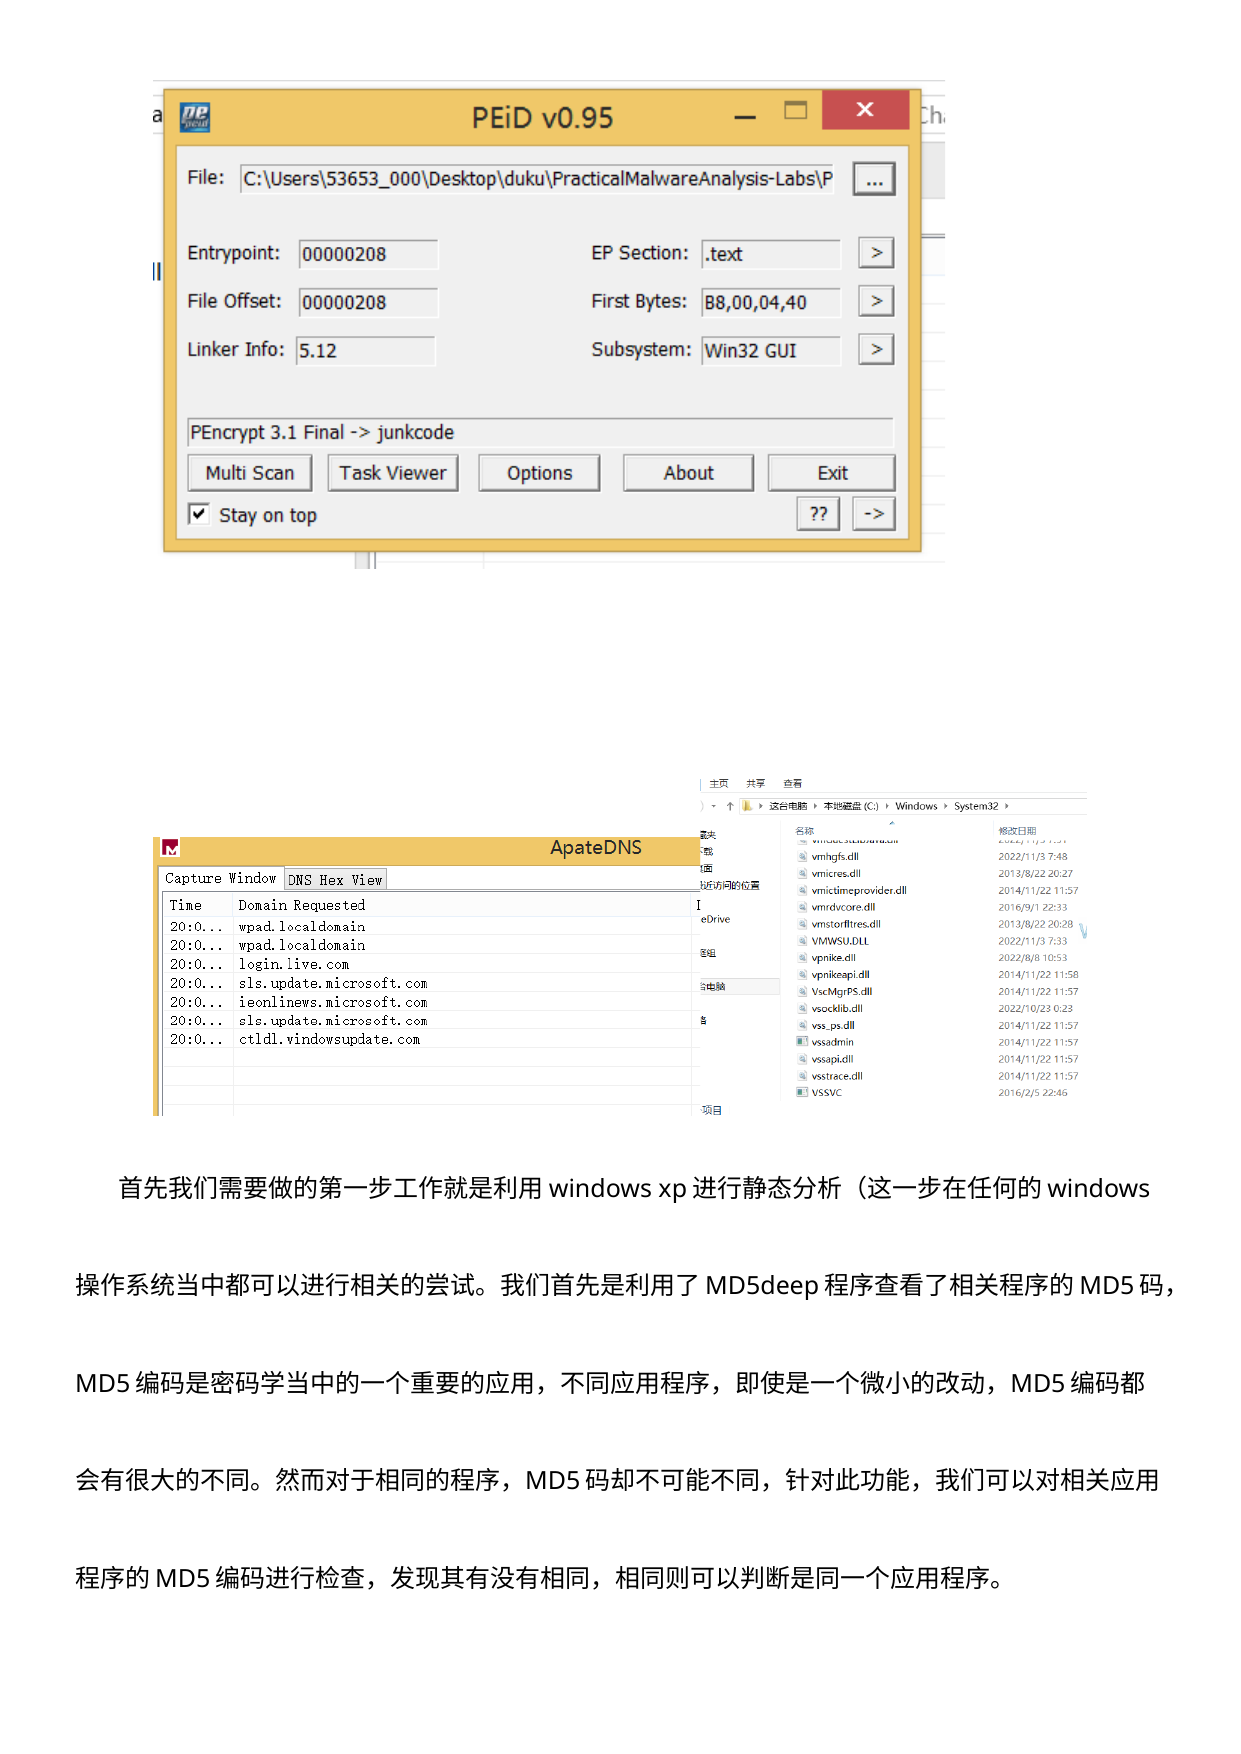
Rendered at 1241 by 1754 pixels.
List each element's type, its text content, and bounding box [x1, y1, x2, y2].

list 首先我们需要做的第一步工作就是利用windows xp进行静态分析（这一步在任何的windows操作系统当中都可以进行相关的尝试。我们首先是利用了MD5deep程序查看了相关程序的MD5码，MD5编码是密码学当中的一个重要的应用，不同应用程序，即使是一个微小的改动，MD5编码都会有很大的不同。然而对于相同的程序，MD5码却不可能不同，针对此功能，我们可以对相关应用程序的MD5编码进行检查，发现其有没有相同，相同则可以判断是同一个应用程序。 [75, 1154, 1165, 1609]
picture [153, 779, 1087, 1116]
picture [153, 80, 946, 569]
